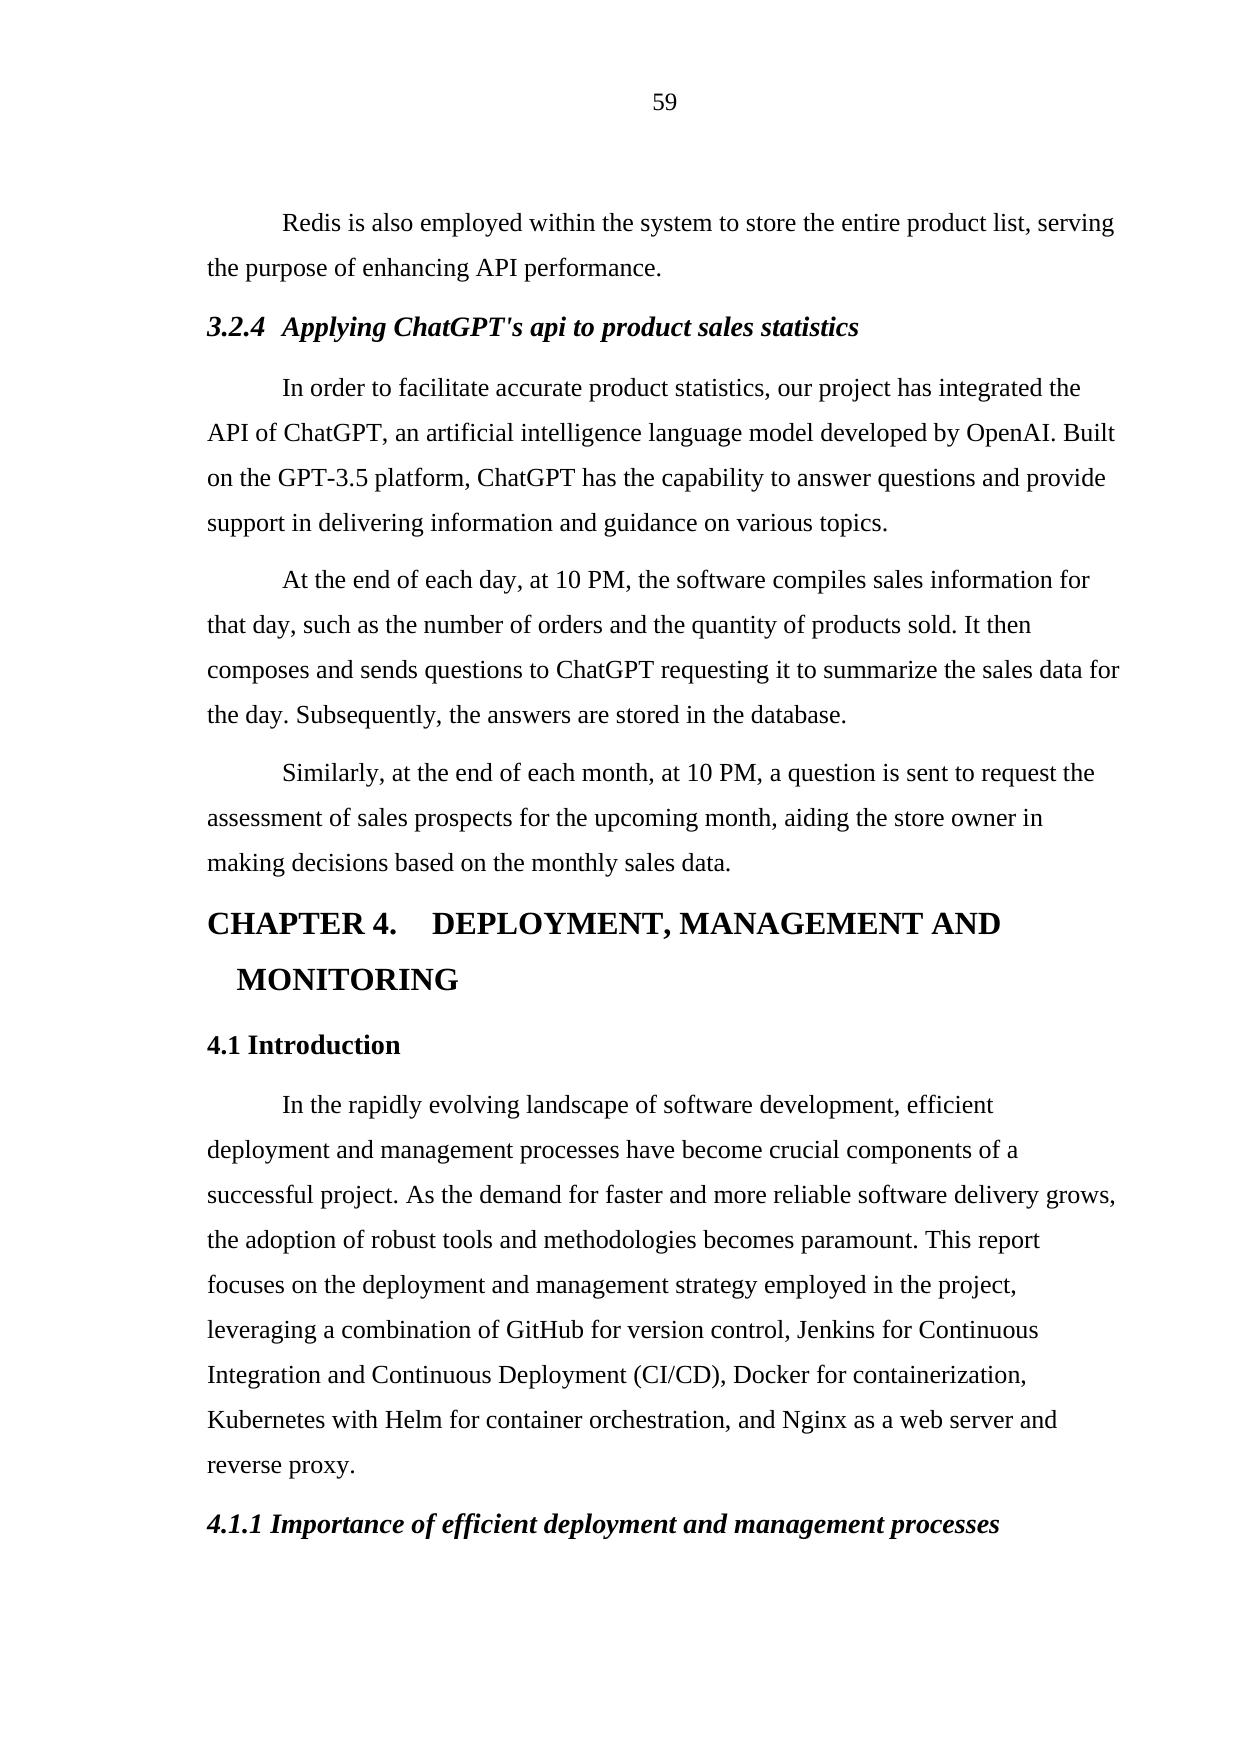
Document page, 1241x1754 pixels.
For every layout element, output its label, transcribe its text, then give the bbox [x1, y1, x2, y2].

subtitle 4.1 Introduction [207, 1028, 1122, 1061]
text At the end of each day, at 10 PM, the software compiles sales information for that day, such as the number of orders and the quantity of products sold. It then composes and sends questions to ChatGPT requesting it to summarize the sales data for the day. Subsequently, the answers are stored in the database. [207, 564, 1122, 729]
subtitle 4.1.1 Importance of efficient deployment and management processes [207, 1507, 1122, 1539]
subtitle DEPLOYMENT, MANAGEMENT AND MONITORING [207, 904, 1122, 997]
text Similarly, at the end of each month, at 10 PM, a question is sent to request the assessment of sales prospects for the upcoming month, aiding the store owner in making decisions based on the monthly sales data. [207, 757, 1122, 877]
text Redis is also employed within the system to store the entire product list, serving the purpose of enhancing API performance. [207, 207, 1122, 282]
subtitle Applying ChatGPT's api to product sales statistics [207, 309, 1122, 343]
text In order to facilitate accurate product statistics, our project has integrated the API of ChatGPT, an artificial intelligence language model developed by OpenAI. Built on the GPT-3.5 platform, ChatGPT has the capability to answer questions and provide support in delivering information and guidance on various topics. [207, 372, 1122, 537]
text In the rapidly evolving landscape of software development, efficient deployment and management processes have become crucial components of a successful project. As the demand for faster and more reliable software delivery grows, the adoption of robust tools and methodologies becomes paramount. This report focuses on the deployment and management strategy employed in the project, leveraging a combination of GitHub for version control, Jenkins for Continuous Integration and Continuous Deployment (CI/CD), Docker for containerization, Kubernetes with Helm for container orchestration, and Nginx as a web server and reverse proxy. [207, 1089, 1122, 1479]
